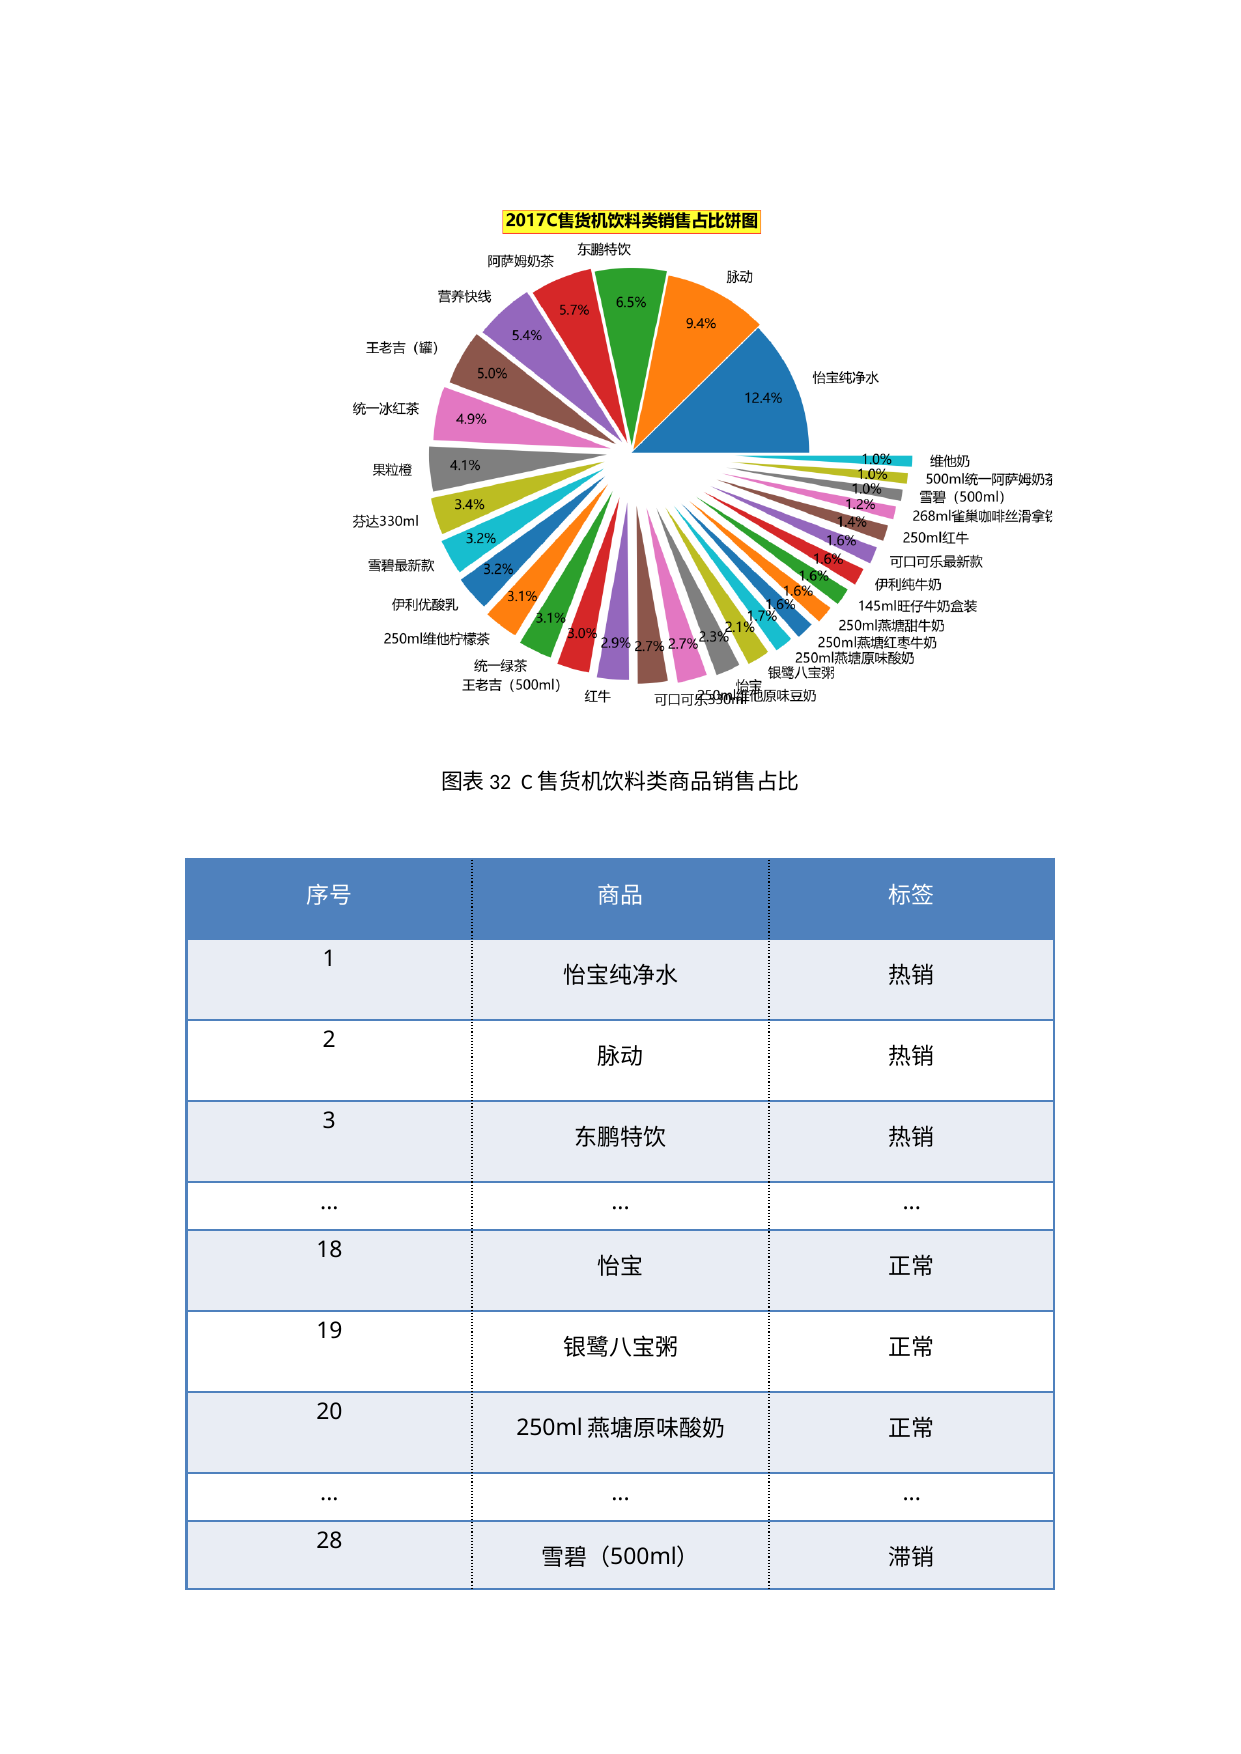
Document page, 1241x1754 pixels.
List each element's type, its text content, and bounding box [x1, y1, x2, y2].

table_cell 18 [188, 1231, 472, 1310]
table_header 商品 [472, 860, 769, 938]
table_cell 脉动 [472, 1021, 769, 1100]
table_cell 正常 [769, 1393, 1053, 1472]
table_cell 20 [188, 1393, 472, 1472]
table_cell 怡宝 [472, 1231, 769, 1310]
table_cell ... [188, 1183, 472, 1229]
table_cell 银鹭八宝粥 [472, 1312, 769, 1391]
table_cell 滞销 [769, 1522, 1053, 1588]
table_cell 3 [188, 1102, 472, 1181]
table_cell 热销 [769, 1102, 1053, 1181]
table_cell ... [472, 1474, 769, 1520]
table_header 序号 [188, 860, 472, 938]
table_cell 雪碧（500ml） [472, 1522, 769, 1588]
table_cell ... [188, 1474, 472, 1520]
table_cell 28 [188, 1522, 472, 1588]
table_cell 东鹏特饮 [472, 1102, 769, 1181]
table_header 标签 [769, 860, 1053, 938]
table_cell 2 [188, 1021, 472, 1100]
table_cell 热销 [769, 1021, 1053, 1100]
table_cell 怡宝纯净水 [472, 940, 769, 1019]
table_cell 1 [188, 940, 472, 1019]
table_cell 热销 [769, 940, 1053, 1019]
table_cell ... [472, 1183, 769, 1229]
table_cell ... [769, 1474, 1053, 1520]
table_cell 250ml燕塘原味酸奶 [472, 1393, 769, 1472]
table_cell 19 [188, 1312, 472, 1391]
table_cell ... [769, 1183, 1053, 1229]
picture [188, 162, 1053, 738]
table_cell 正常 [769, 1231, 1053, 1310]
table_cell 正常 [769, 1312, 1053, 1391]
